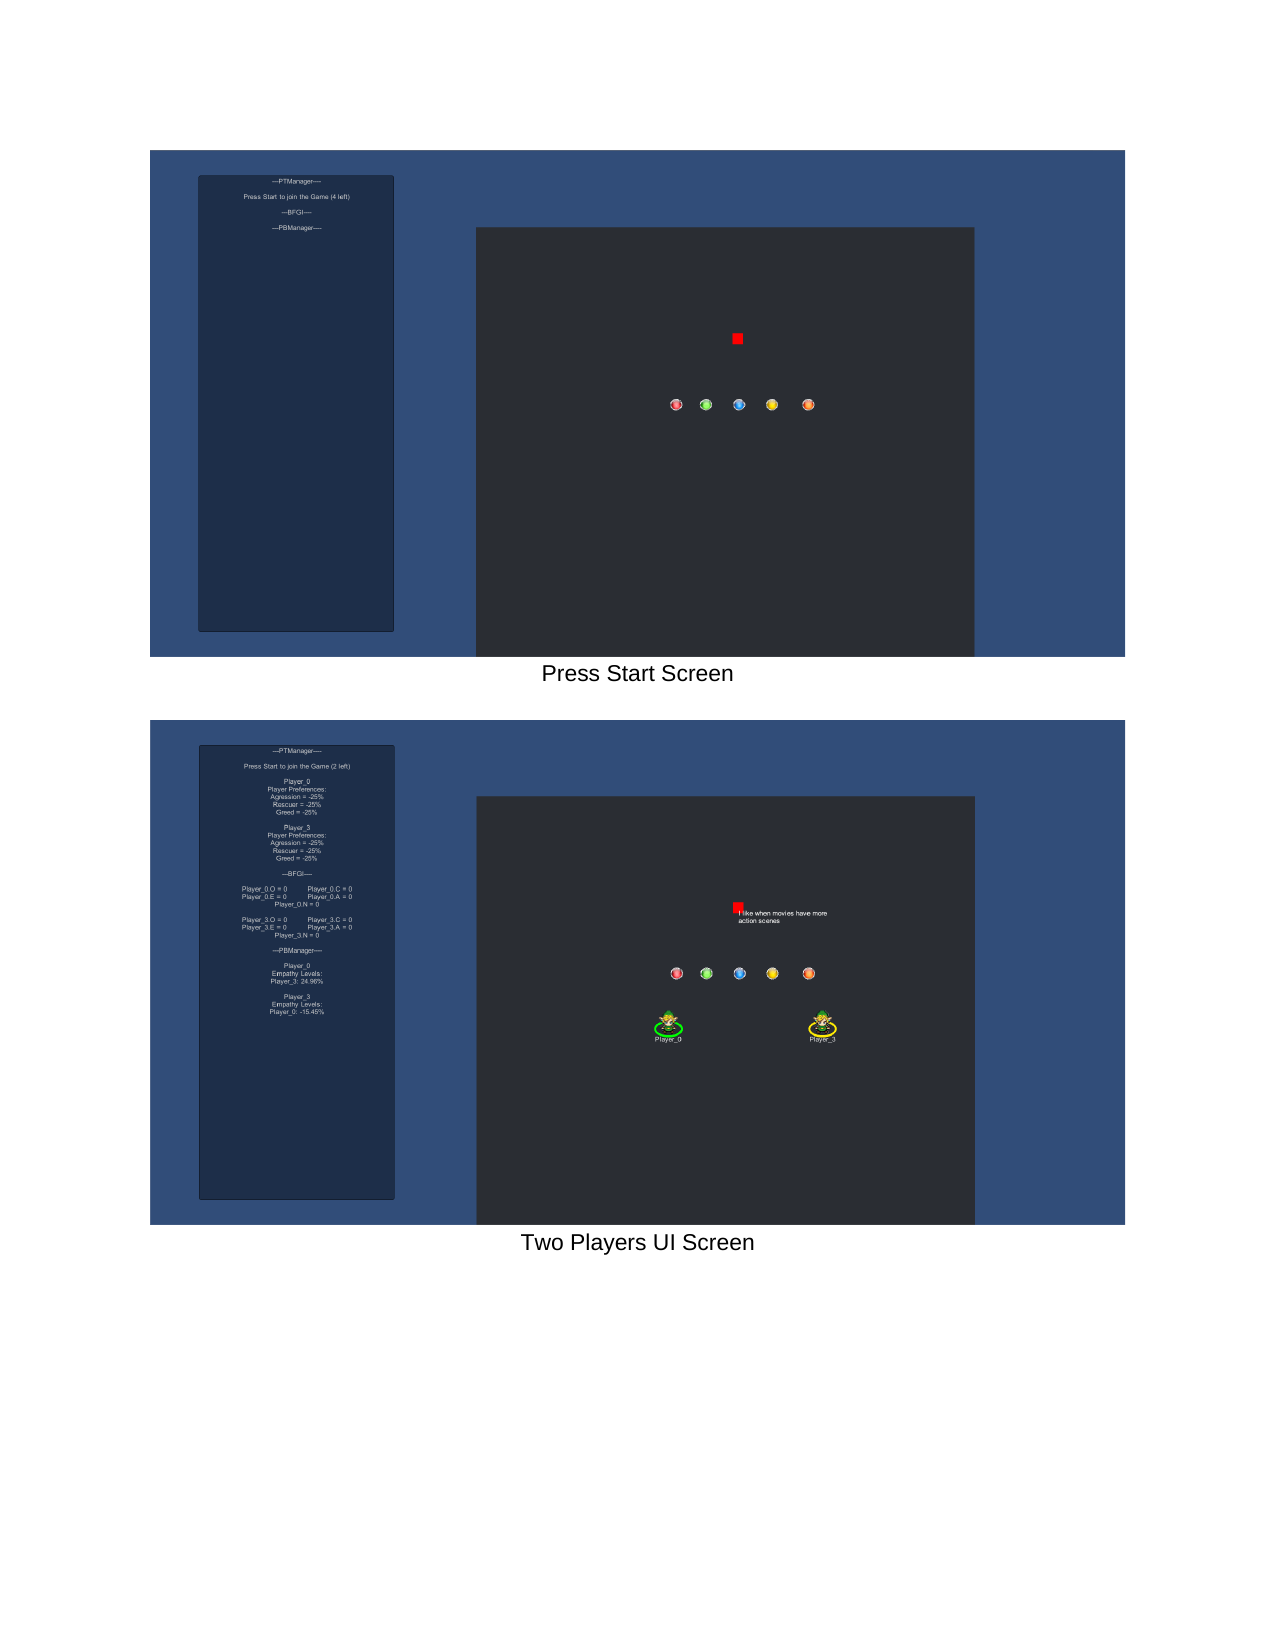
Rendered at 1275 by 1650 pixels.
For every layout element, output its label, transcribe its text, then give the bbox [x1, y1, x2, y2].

picture [150, 150, 1125, 657]
picture [150, 720, 1125, 1225]
text Two Players UI Screen [150, 1228, 1125, 1255]
text Press Start Screen [150, 660, 1125, 686]
